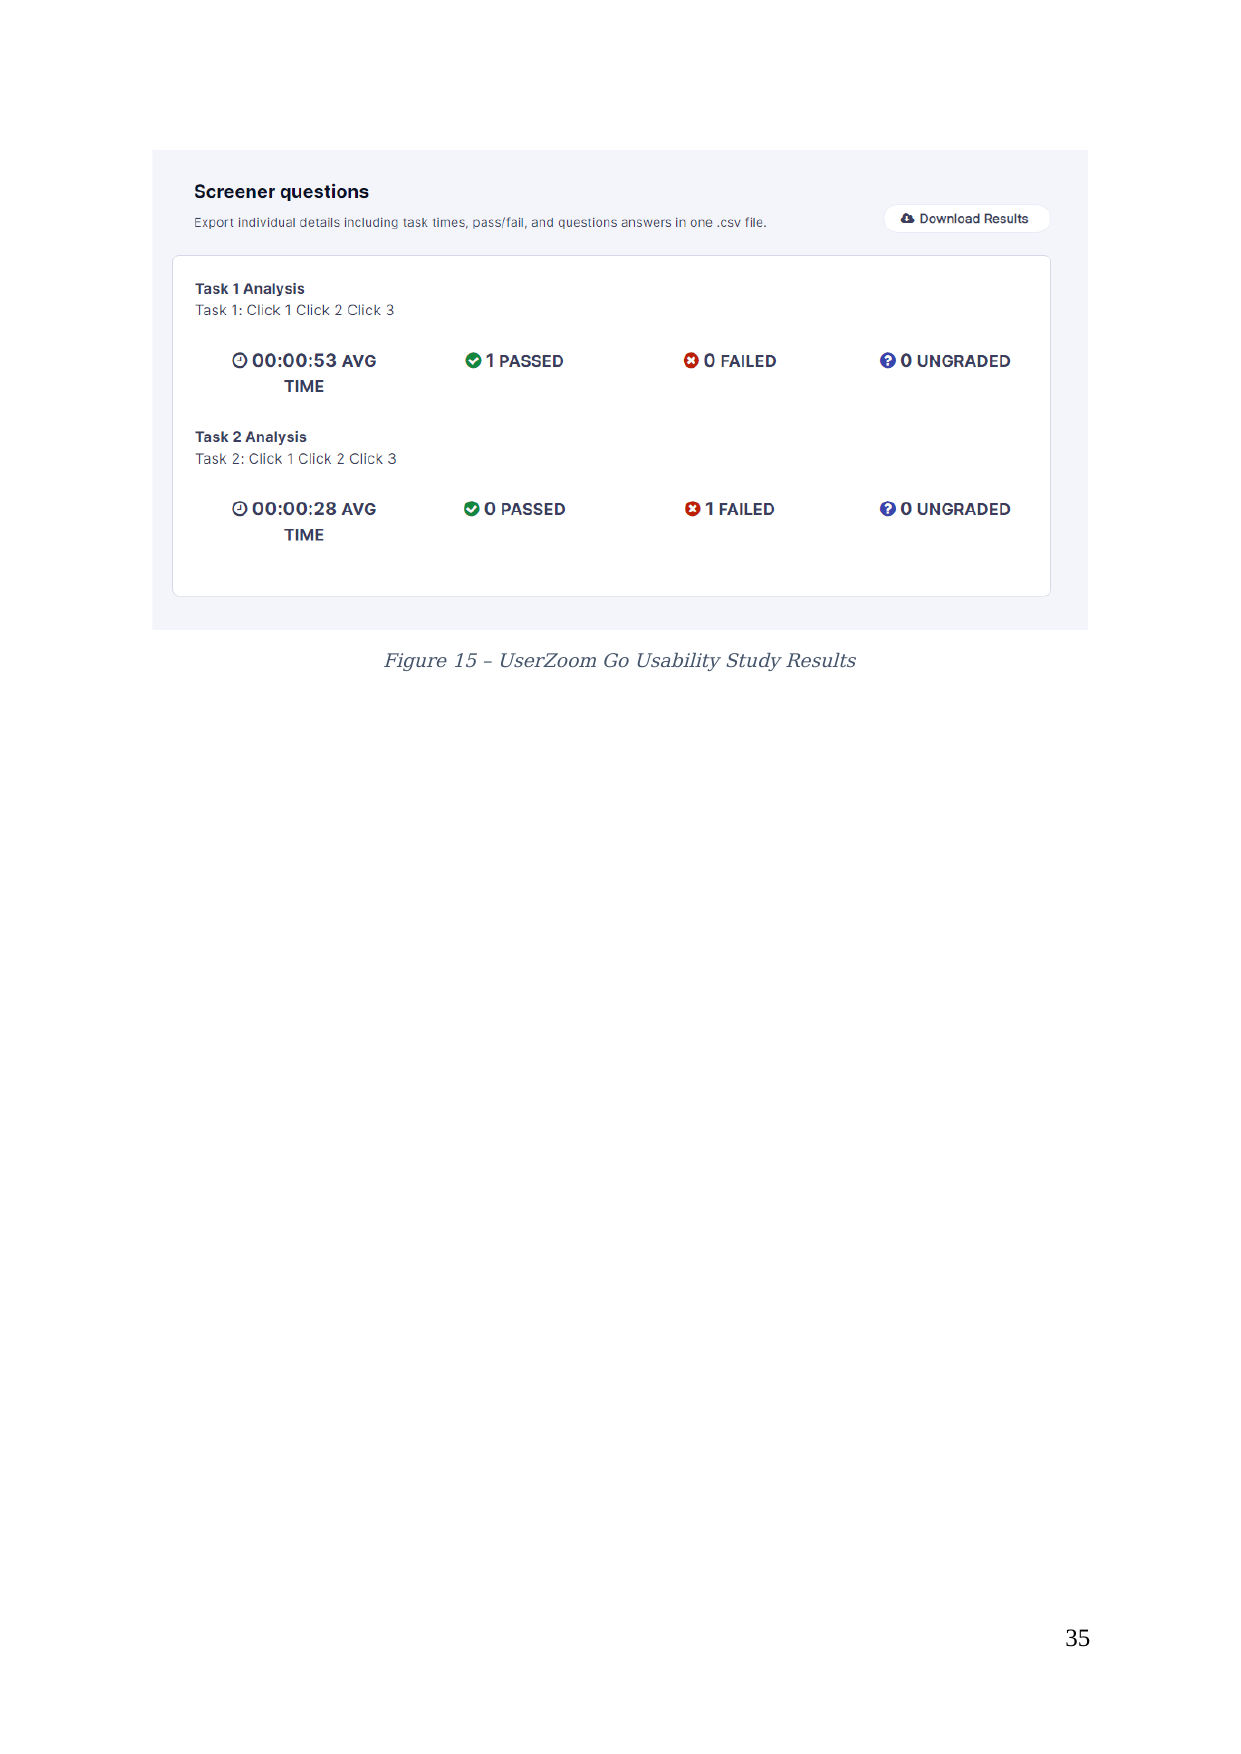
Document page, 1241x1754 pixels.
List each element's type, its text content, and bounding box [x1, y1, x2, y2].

picture [152, 150, 1089, 630]
